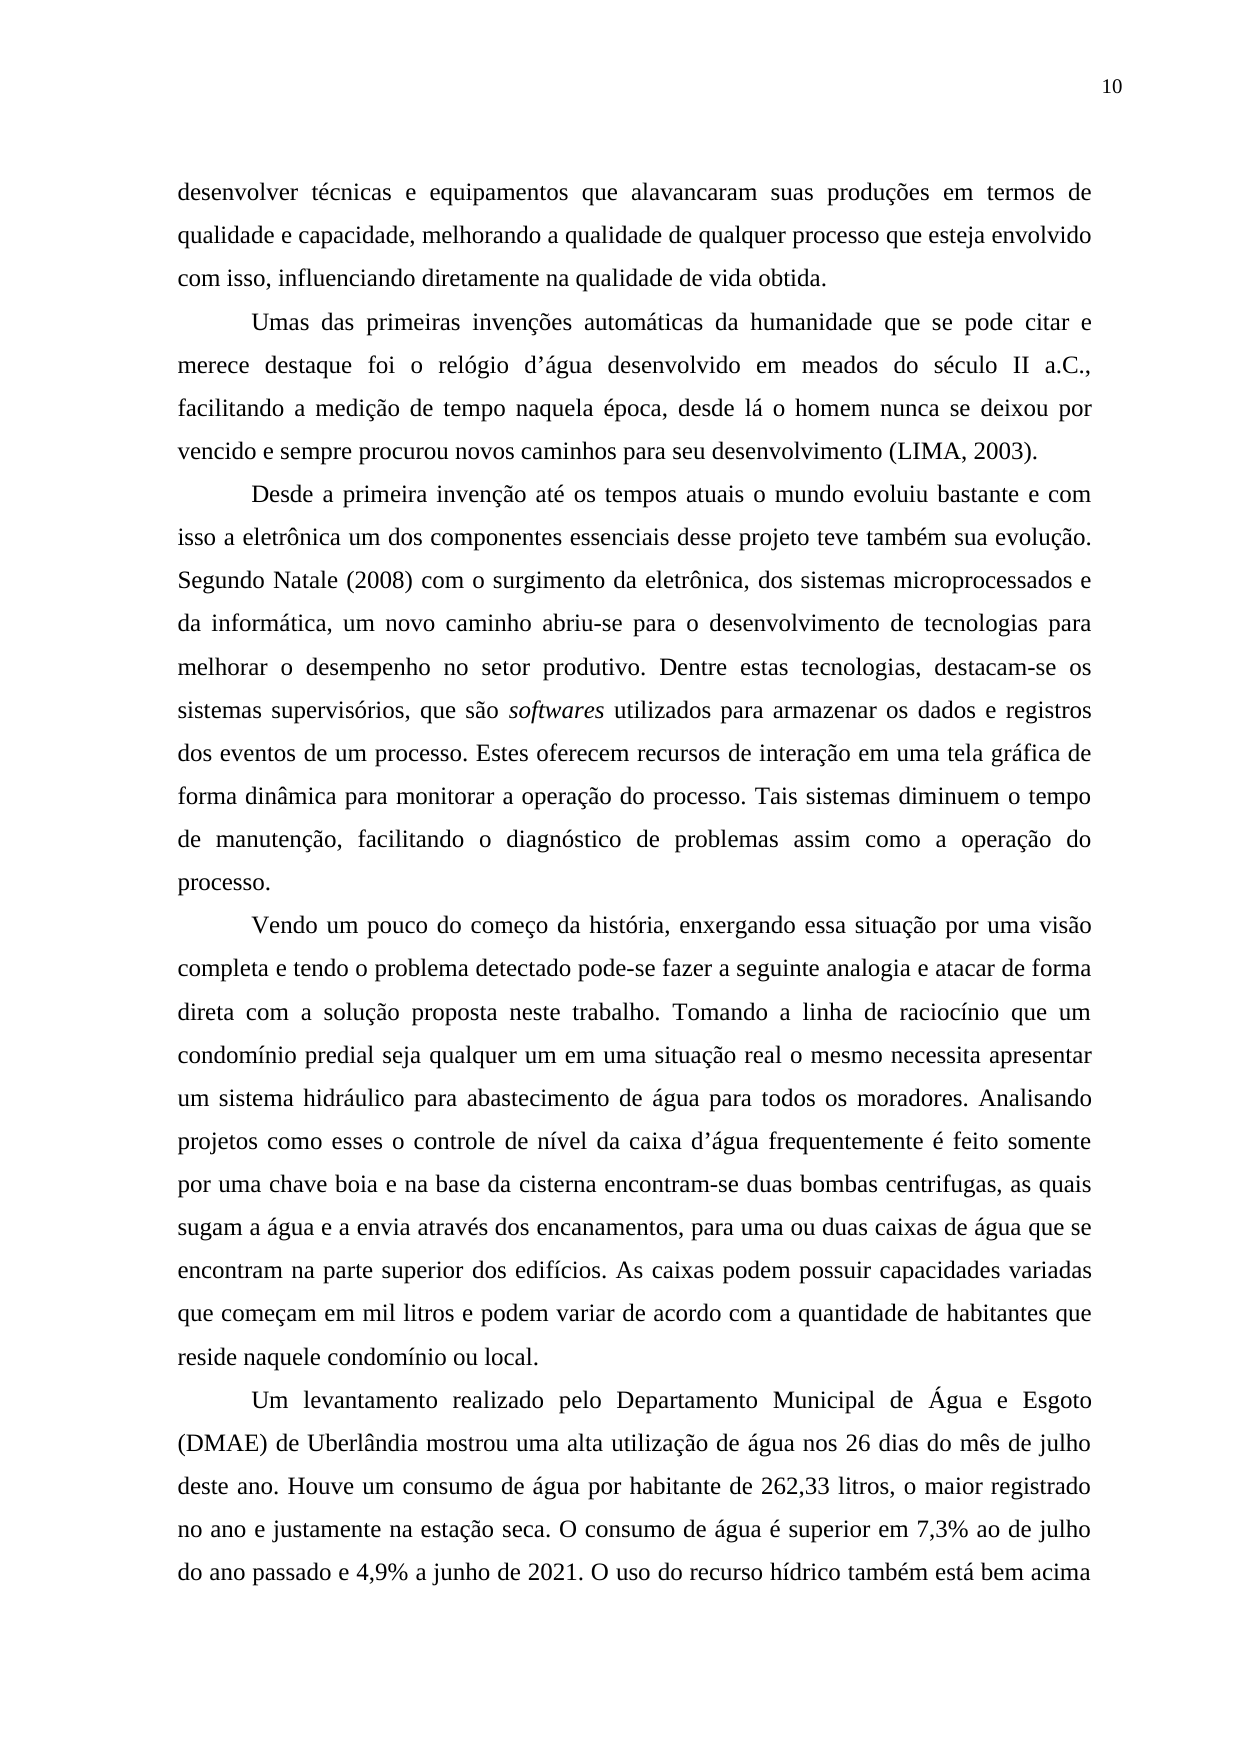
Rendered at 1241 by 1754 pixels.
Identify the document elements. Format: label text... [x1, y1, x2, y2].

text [177, 1385, 1093, 1586]
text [177, 177, 1093, 292]
text Desde a primeira invenção até os tempos atuais o mundo evoluiu bastante e com isso a eletrônica um dos componentes essenciais desse projeto teve também sua evolução. Segundo Natale (2008) com o surgimento da eletrônica, dos sistemas microprocessados e da informática, um novo caminho abriu-se para o desenvolvimento de tecnologias para melhorar o desempenho no setor produtivo. Dentre estas tecnologias, destacam-se os sistemas supervisórios, que são softwares utilizados para armazenar os dados e registros dos eventos de um processo. Estes oferecem recursos de interação em uma tela gráfica de forma dinâmica para monitorar a operação do processo. Tais sistemas diminuem o tempo de manutenção, facilitando o diagnóstico de problemas assim como a operação do processo. [177, 551, 1093, 896]
text Umas das primeiras invenções automáticas da humanidade que se pode citar e merece destaque foi o relógio d’água desenvolvido em meados do século II a.C., facilitando a medição de tempo naquela época, desde lá o homem nunca se deixou por vencido e sempre procurou novos caminhos para seu desenvolvimento (LIMA, 2003). [177, 307, 1093, 465]
text Vendo um pouco do começo da história, enxergando essa situação por uma visão completa e tendo o problema detectado pode-se fazer a seguinte analogia e atacar de forma direta com a solução proposta neste trabalho. Tomando a linha de raciocínio que um condomínio predial seja qualquer um em uma situação real o mesmo necessita apresentar um sistema hidráulico para abastecimento de água para todos os moradores. Analisando projetos como esses o controle de nível da caixa d’água frequentemente é feito somente por uma chave boia e na base da cisterna encontram-se duas bombas centrifugas, as quais sugam a água e a envia através dos encanamentos, para uma ou duas caixas de água que se encontram na parte superior dos edifícios. As caixas podem possuir capacidades variadas que começam em mil litros e podem variar de acordo com a quantidade de habitantes que reside naquele condomínio ou local. [177, 910, 1093, 1370]
